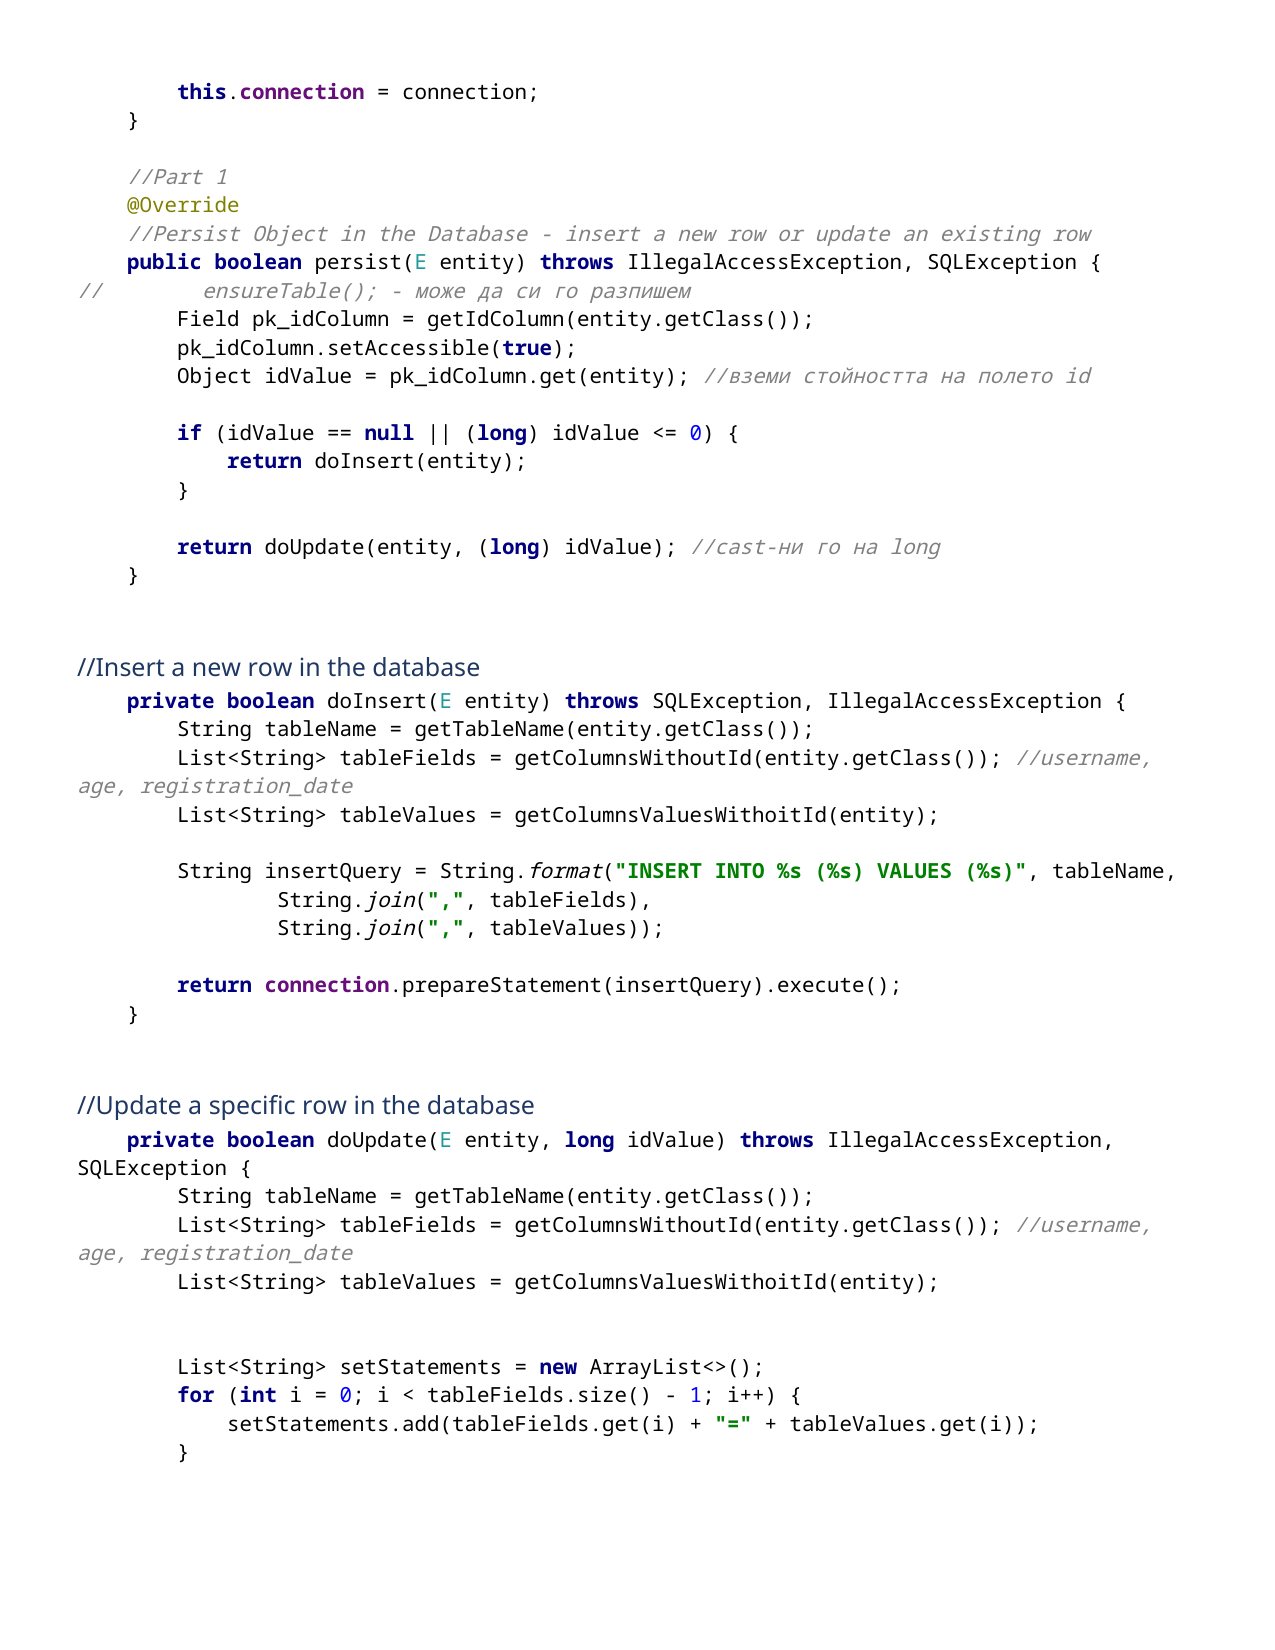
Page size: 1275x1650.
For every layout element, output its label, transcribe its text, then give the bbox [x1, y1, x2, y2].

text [77, 1125, 1198, 1494]
subtitle //Update a specific row in the database [77, 1088, 1198, 1122]
text private boolean doInsert(E entity) throws SQLException, IllegalAccessException { String tableName = getTableName(entity.getClass()); List<String> tableFields = getColumnsWithoutId(entity.getClass()); //username, age, registration_date List<String> tableValues = getColumnsValuesWithoitId(entity); String insertQuery = String.format("INSERT INTO %s (%s) VALUES (%s)", tableName, String.join(",", tableFields), String.join(",", tableValues)); return connection.prepareStatement(insertQuery).execute(); } [77, 686, 1198, 1055]
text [77, 77, 1198, 645]
subtitle //Insert a new row in the database [77, 649, 1198, 683]
